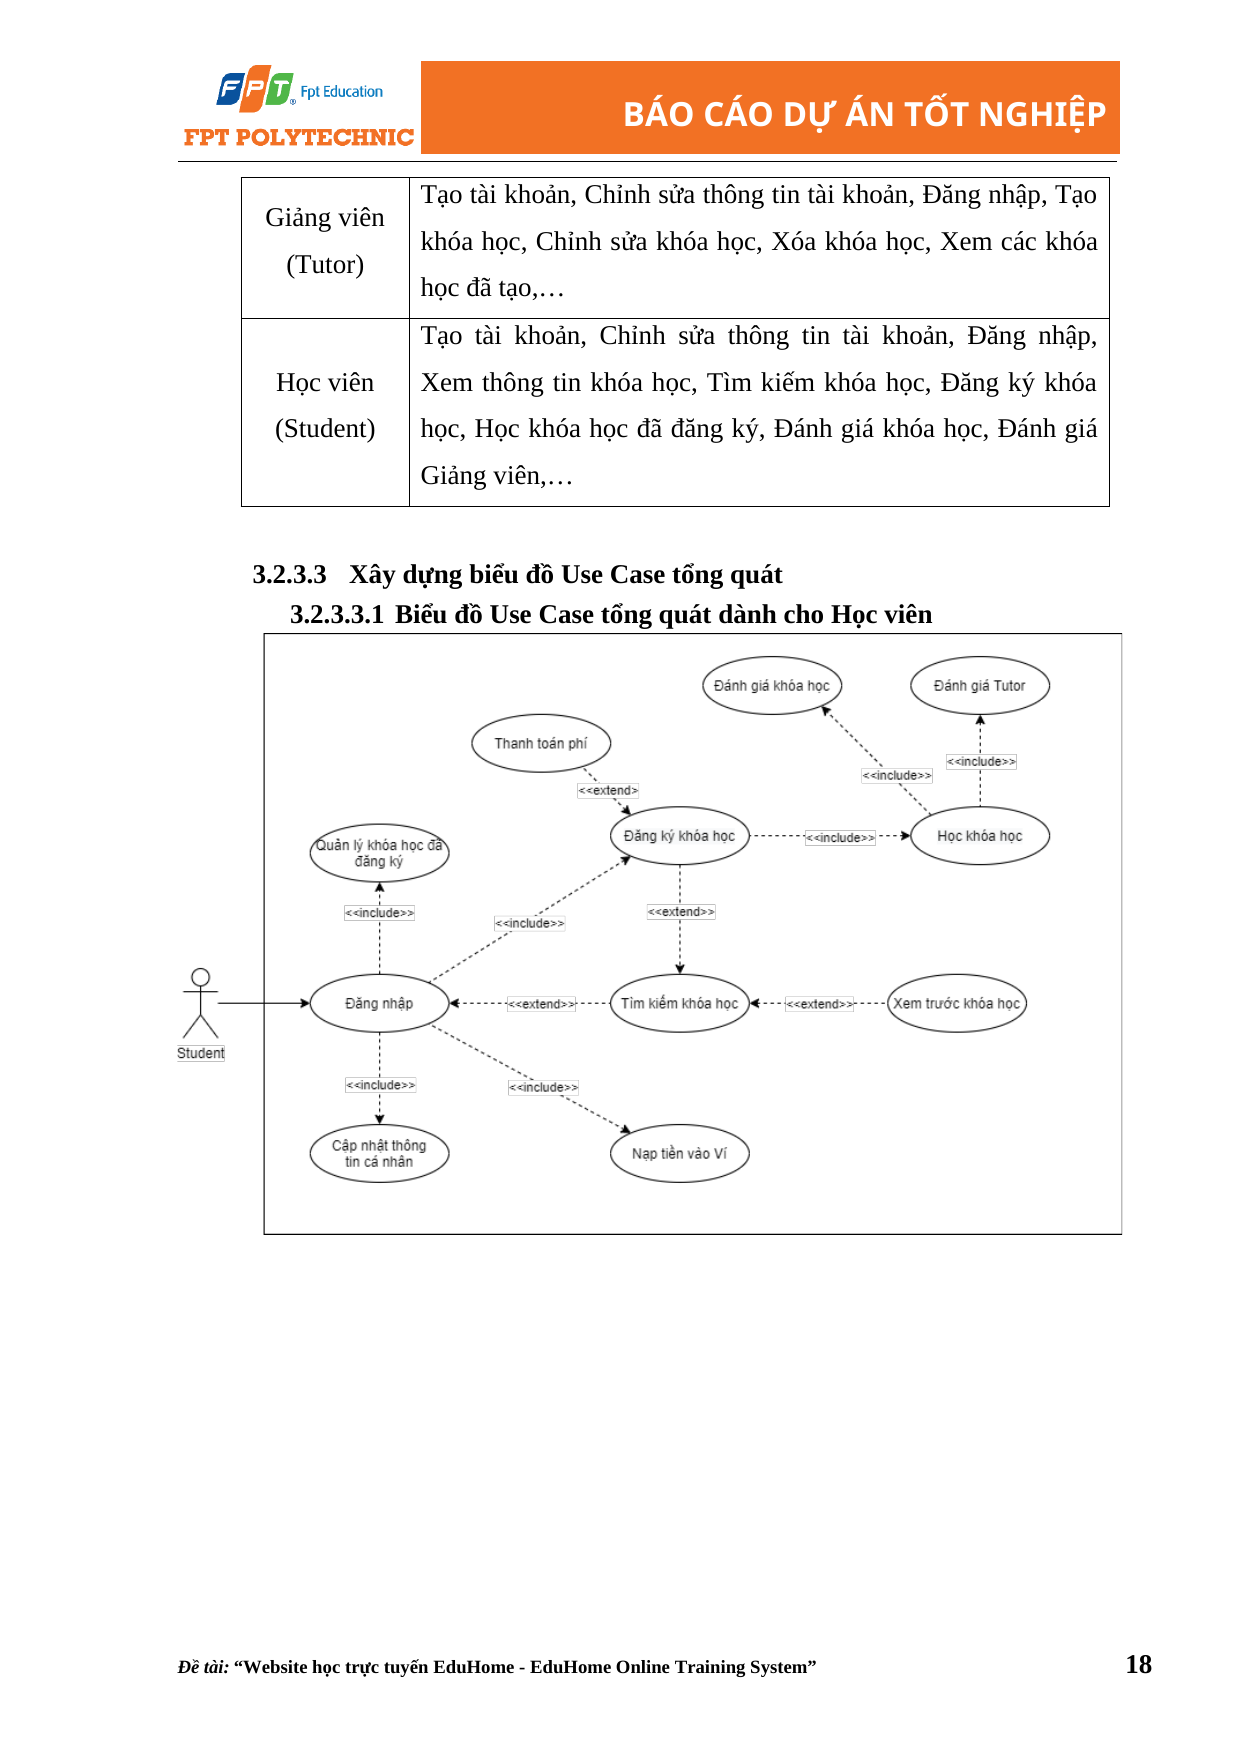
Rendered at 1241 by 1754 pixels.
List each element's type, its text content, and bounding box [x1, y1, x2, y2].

picture [174, 58, 420, 157]
table_cell Tạo tài khoản, Chỉnh sửa thông tin tài khoản, Đăng nhập, Tạo khóa học, Chỉnh sửa khóa học, Xóa khóa học, Xem các khóa học đã tạo,… [410, 178, 1109, 318]
table_cell Giảng viên (Tutor) [242, 178, 409, 318]
table_cell Học viên (Student) [242, 319, 409, 506]
subtitle Xây dựng biểu đồ Use Case tổng quát [252, 558, 1122, 589]
subtitle Biểu đồ Use Case tổng quát dành cho Học viên [290, 598, 1122, 629]
picture [177, 633, 1123, 1235]
table_cell Tạo tài khoản, Chỉnh sửa thông tin tài khoản, Đăng nhập, Xem thông tin khóa học, Tìm kiếm khóa học, Đăng ký khóa học, Học khóa học đã đăng ký, Đánh giá khóa học, Đánh giá Giảng viên,… [410, 319, 1109, 506]
